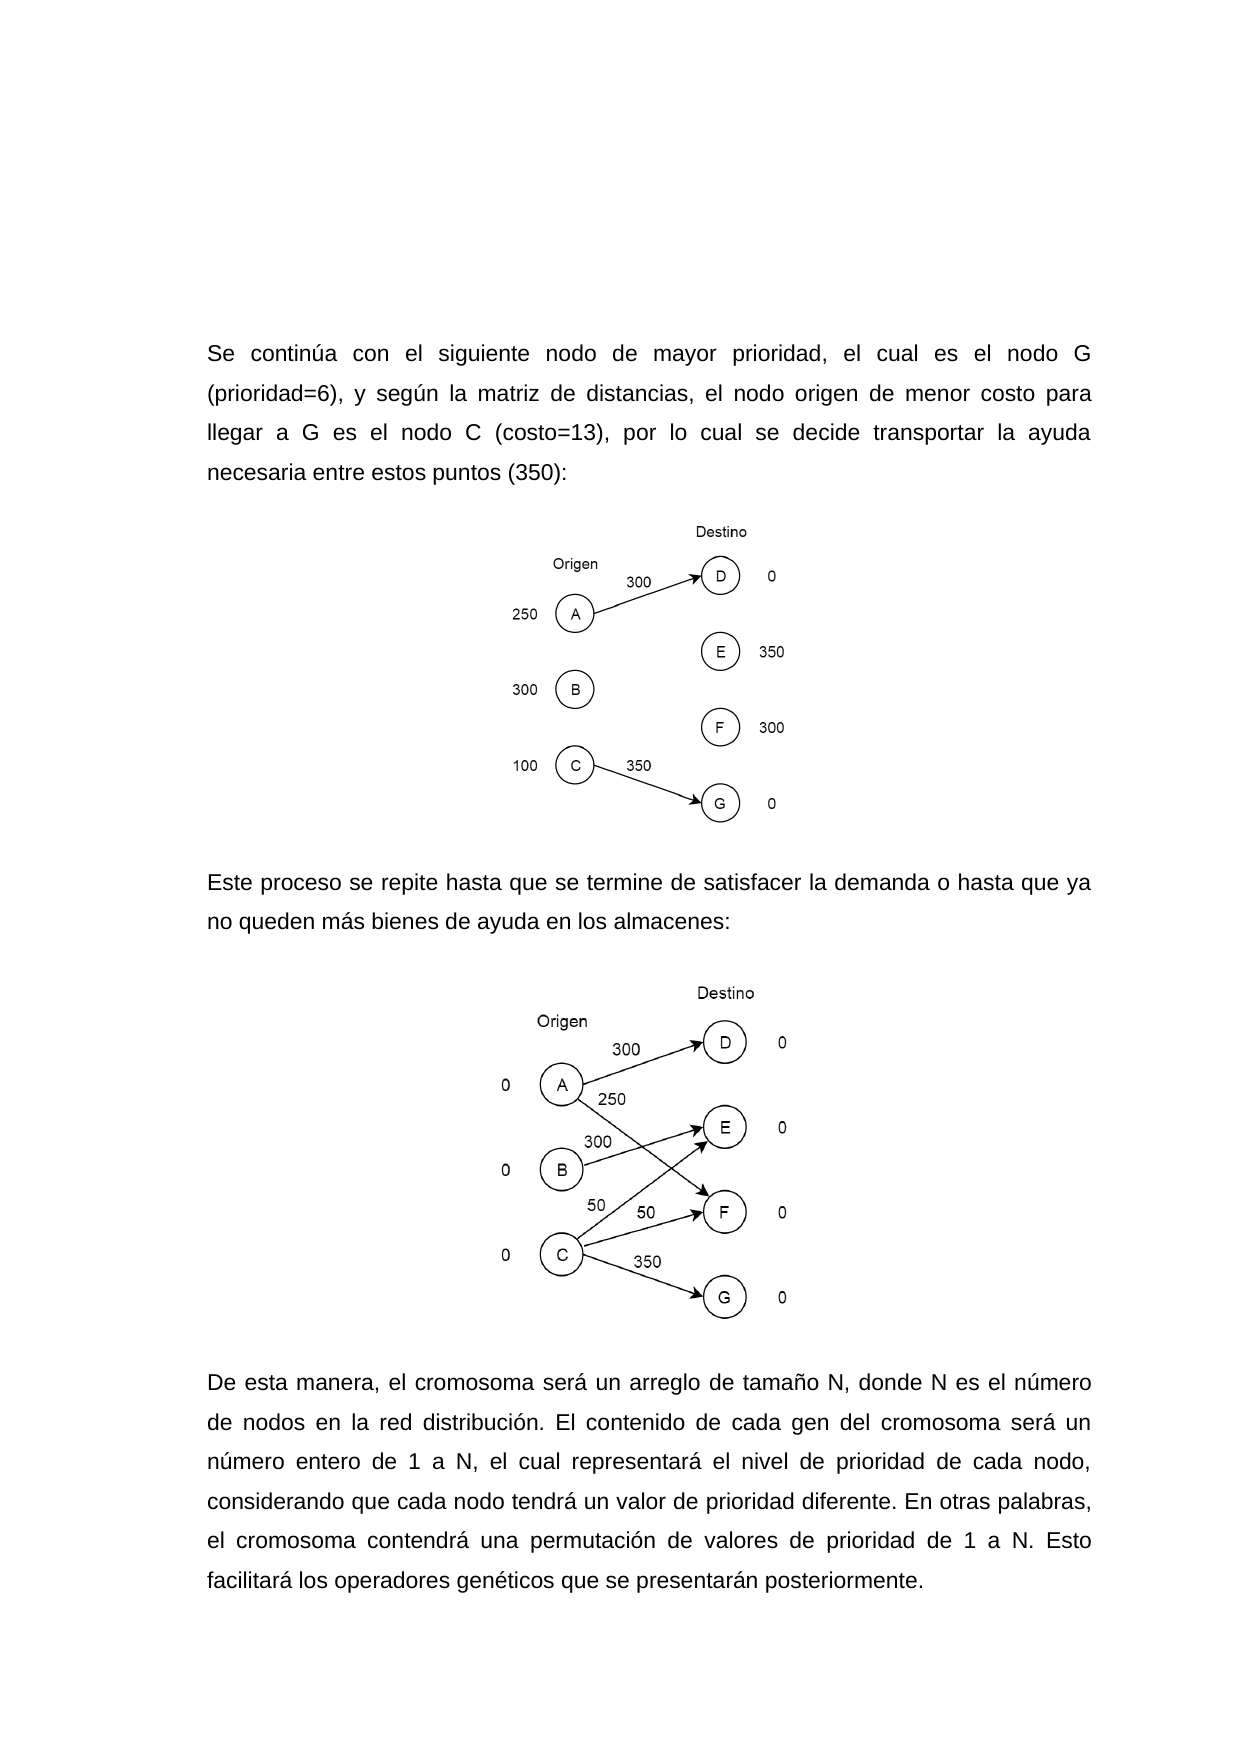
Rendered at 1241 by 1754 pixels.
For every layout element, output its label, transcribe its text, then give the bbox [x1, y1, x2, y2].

picture [475, 960, 824, 1344]
text Este proceso se repite hasta que se termine de satisfacer la demanda o hasta que ya no queden más bienes de ayuda en los almacenes: [207, 869, 1092, 934]
text Se continúa con el siguiente nodo de mayor prioridad, el cual es el nodo G (prioridad=6), y según la matriz de distancias, el nodo origen de menor costo para llegar a G es el nodo C (costo=13), por lo cual se decide transportar la ayuda necesaria entre estos puntos (350): [207, 340, 1092, 485]
picture [488, 510, 812, 843]
text De esta manera, el cromosoma será un arreglo de tamaño N, donde N es el número de nodos en la red distribución. El contenido de cada gen del cromosoma será un número entero de 1 a N, el cual representará el nivel de prioridad de cada nodo, considerando que cada nodo tendrá un valor de prioridad diferente. En otras palabras, el cromosoma contendrá una permutación de valores de prioridad de 1 a N. Esto facilitará los operadores genéticos que se presentarán posteriormente. [207, 1369, 1092, 1593]
